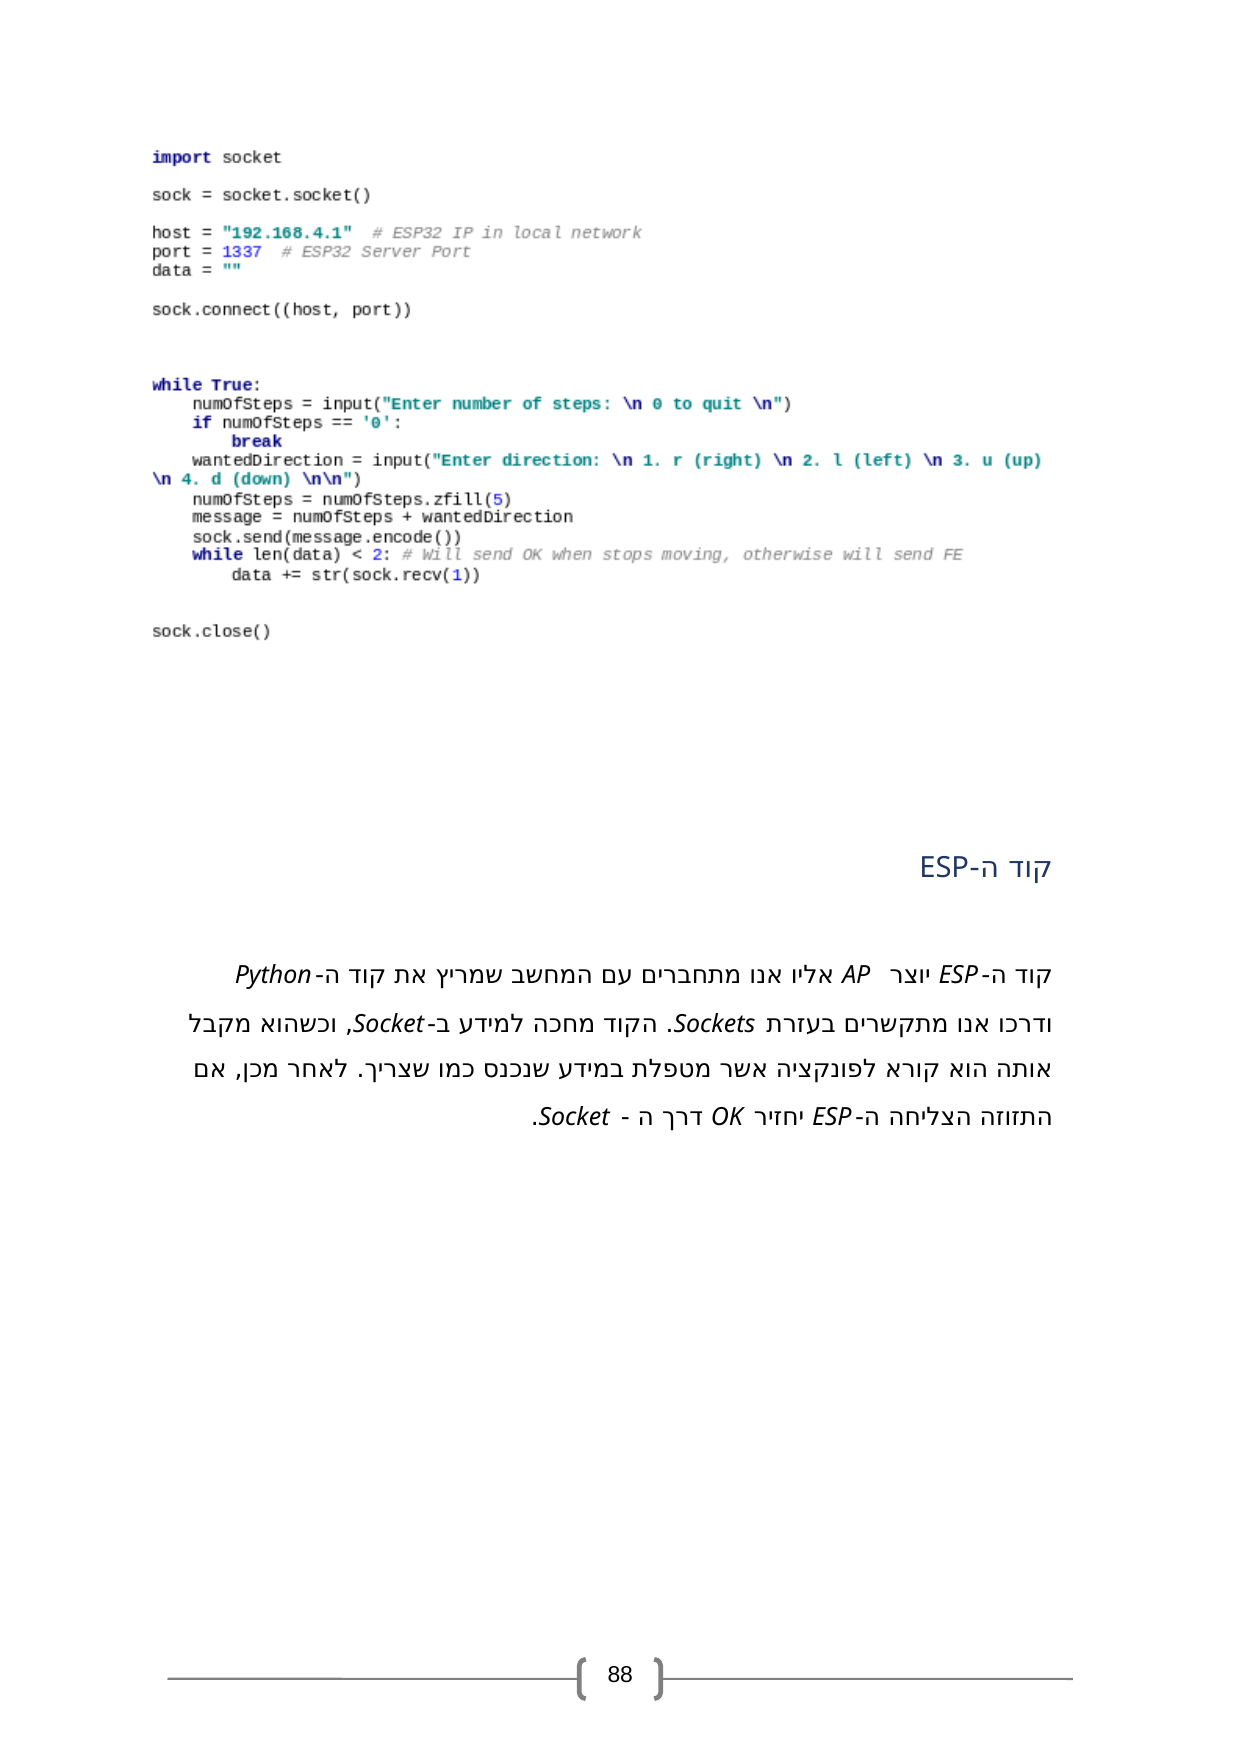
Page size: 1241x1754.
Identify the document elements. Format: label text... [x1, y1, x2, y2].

text קוד ה-ESP יוצר AP אליו אנו מתחברים עם המחשב שמריץ את קוד ה-Python ודרכו אנו מתקשרים בעזרת Sockets. הקוד מחכה למידע ב-Socket, וכשהוא מקבל אותה הוא קורא לפונקציה אשר מטפלת במידע שנכנס כמו שצריך. לאחר מכן, אם התזוזה הצליחה ה-ESP יחזיר OK דרך ה - Socket. [187, 957, 1053, 1132]
subtitle קוד ה-ESP [187, 847, 1053, 886]
